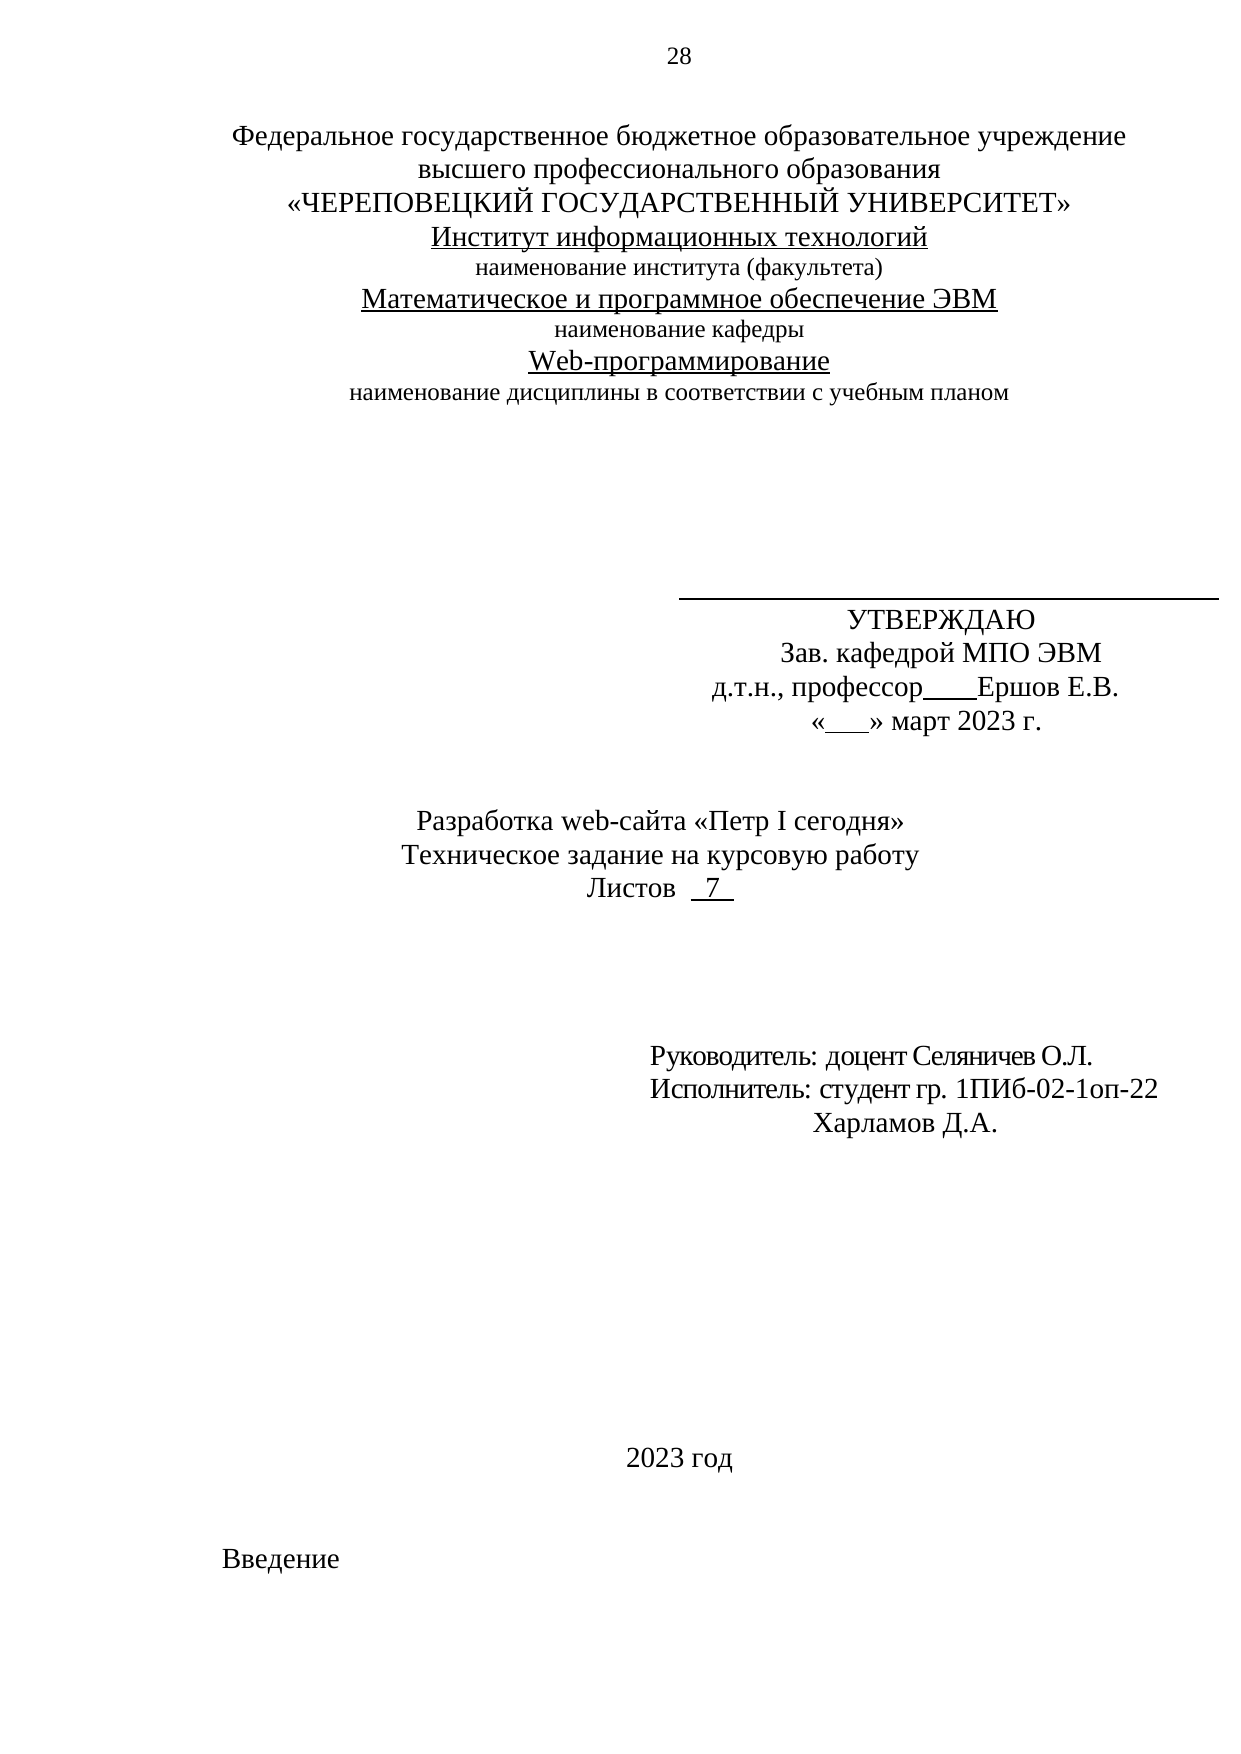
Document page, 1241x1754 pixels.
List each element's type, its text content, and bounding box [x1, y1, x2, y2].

text Техническое задание на курсовую работу [177, 837, 1143, 870]
text 2023 год [177, 1441, 1181, 1474]
text д.т.н., профессор Ершов Е.В. [650, 669, 1181, 703]
text «ЧЕРЕПОВЕЦКИЙ ГОСУДАРСТВЕННЫЙ УНИВЕРСИТЕТ» [177, 185, 1181, 219]
text наименование института (факультета) [177, 252, 1181, 281]
text наименование кафедры [177, 314, 1181, 343]
text Институт информационных технологий [177, 219, 1181, 252]
text УТВЕРЖДАЮ [738, 602, 1144, 636]
text Разработка web-сайта «Петр I сегодня» [177, 803, 1143, 837]
text Зав. кафедрой МПО ЭВМ [738, 636, 1144, 669]
text Федеральное государственное бюджетное образовательное учреждение высшего профессионального образования [177, 118, 1181, 185]
text Листов 7 [177, 870, 1143, 904]
text Введение [177, 1541, 1181, 1575]
text наименование дисциплины в соответствии с учебным планом [177, 377, 1181, 406]
text Исполнитель: студент гр. 1ПИб-02-1оп-22 [649, 1072, 1181, 1105]
text Математическое и программное обеспечение ЭВМ [177, 281, 1181, 314]
text Руководитель: доцент Селяничев О.Л. [649, 1038, 1181, 1072]
text « » март 2023 г. [709, 703, 1144, 736]
text Web-программирование [177, 343, 1181, 377]
text Харламов Д.А. [812, 1105, 1144, 1139]
